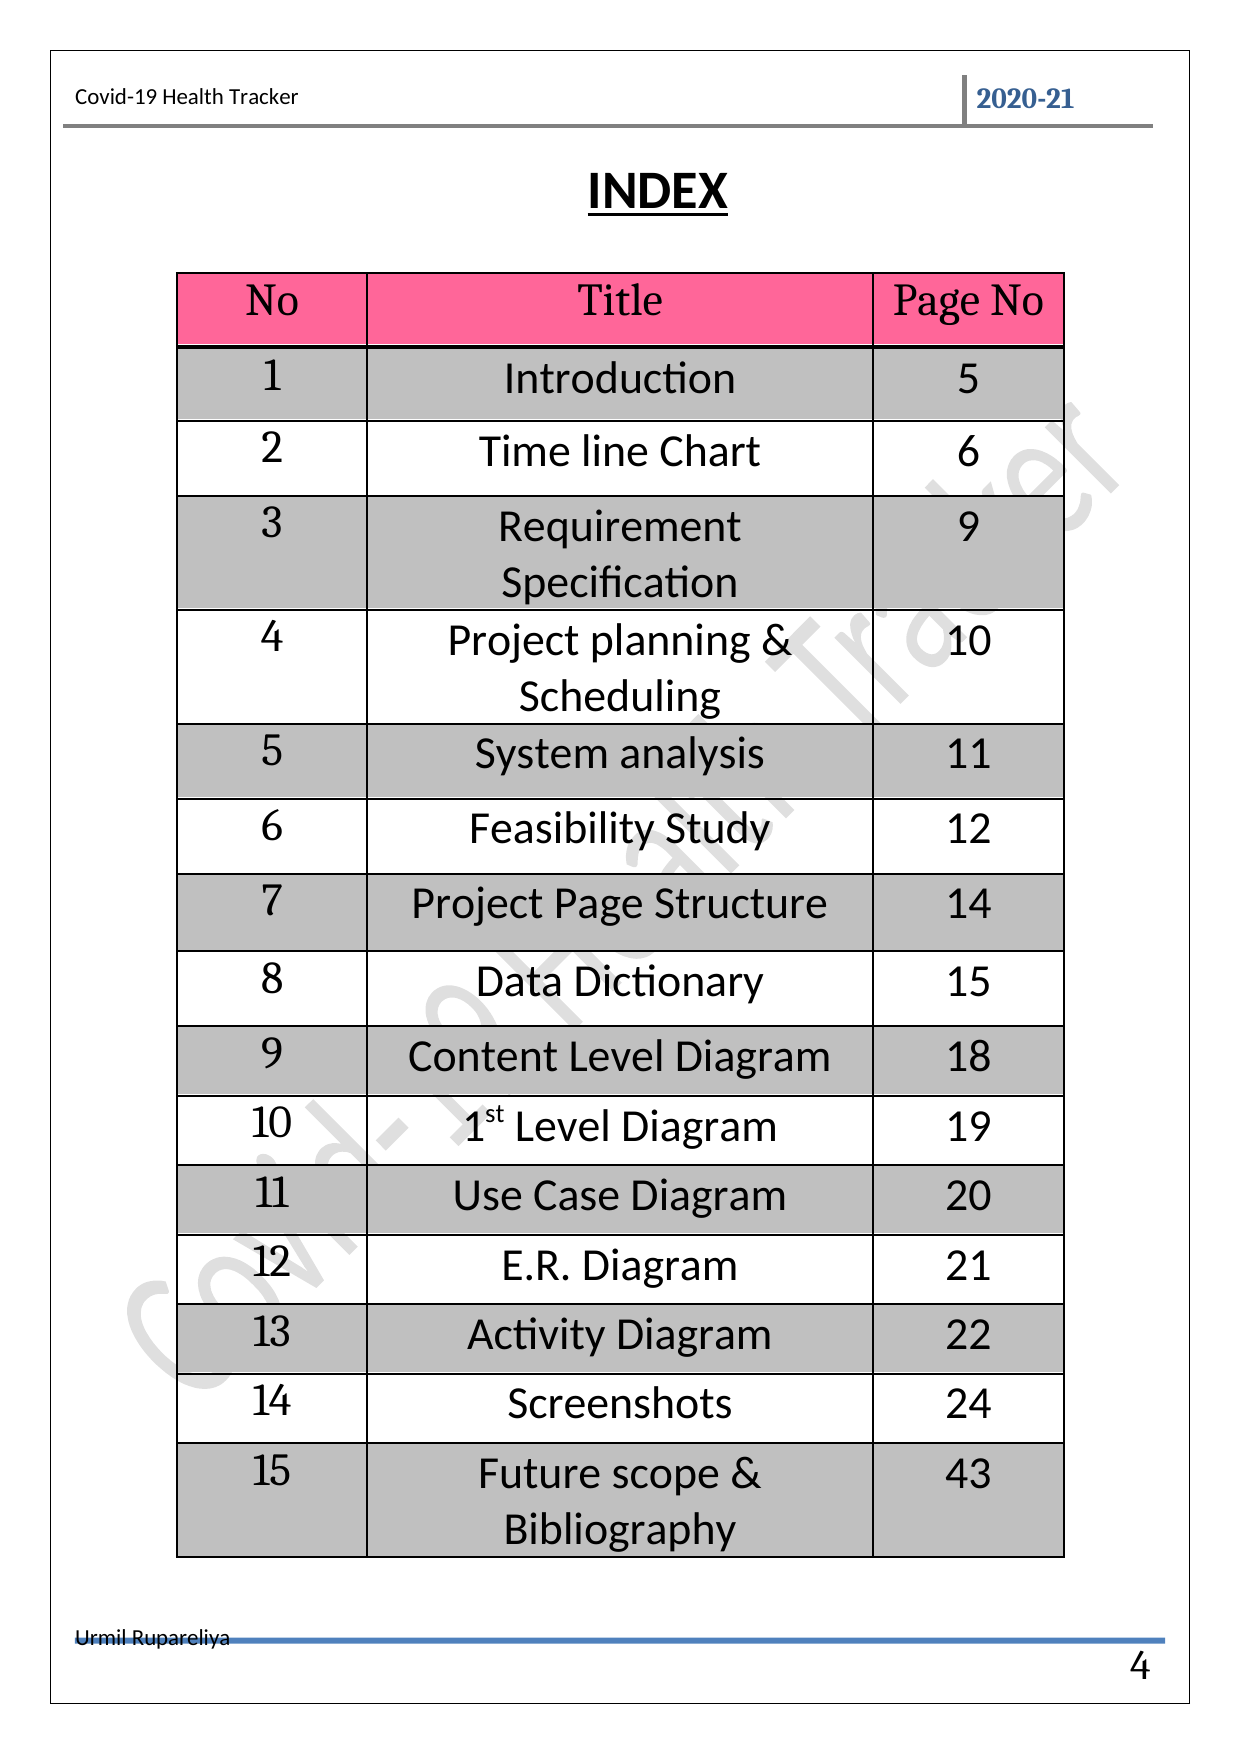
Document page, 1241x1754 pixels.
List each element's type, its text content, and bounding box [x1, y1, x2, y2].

table_cell 5 [178, 725, 366, 797]
table_cell 4 [178, 611, 366, 722]
table_cell 15 [178, 1444, 366, 1556]
table_cell Activity Diagram [368, 1305, 872, 1372]
table_cell 15 [874, 952, 1063, 1025]
table_cell 10 [178, 1097, 366, 1164]
table_cell 12 [874, 800, 1063, 872]
table_cell 3 [178, 497, 366, 608]
table_header Title [368, 274, 872, 344]
table_cell Project Page Structure [368, 875, 872, 950]
text INDEX [75, 156, 1165, 222]
table_cell Requirement Specification [368, 497, 872, 608]
table_cell 14 [178, 1375, 366, 1442]
table_cell 20 [874, 1166, 1063, 1233]
table_cell Feasibility Study [368, 800, 872, 872]
table_cell Future scope & Bibliography [368, 1444, 872, 1556]
table_header No [178, 274, 366, 344]
table_cell 1 [178, 349, 366, 419]
table_cell 10 [874, 611, 1063, 722]
table_cell 5 [874, 349, 1063, 419]
table_cell 43 [874, 1444, 1063, 1556]
table_cell System analysis [368, 725, 872, 797]
table_cell 12 [178, 1236, 366, 1303]
table_cell 11 [874, 725, 1063, 797]
table_cell 11 [178, 1166, 366, 1233]
table_cell Data Dictionary [368, 952, 872, 1025]
table_cell 24 [874, 1375, 1063, 1442]
table_cell Screenshots [368, 1375, 872, 1442]
table_cell Time line Chart [368, 422, 872, 494]
table_cell 22 [874, 1305, 1063, 1372]
table_cell E.R. Diagram [368, 1236, 872, 1303]
table_cell 9 [874, 497, 1063, 608]
table_cell 1st Level Diagram [368, 1097, 872, 1164]
table_cell 2 [178, 422, 366, 494]
table_cell 18 [874, 1027, 1063, 1094]
table_cell 13 [178, 1305, 366, 1372]
table_cell Use Case Diagram [368, 1166, 872, 1233]
table_cell 6 [178, 800, 366, 872]
table_cell 19 [874, 1097, 1063, 1164]
table_cell Introduction [368, 349, 872, 419]
table_header Page No [874, 274, 1063, 344]
table_cell 9 [178, 1027, 366, 1094]
table_cell 14 [874, 875, 1063, 950]
table_cell Project planning & Scheduling [368, 611, 872, 722]
table_cell 6 [874, 422, 1063, 494]
table_cell 21 [874, 1236, 1063, 1303]
table_cell 7 [178, 875, 366, 950]
table_cell 8 [178, 952, 366, 1025]
table_cell Content Level Diagram [368, 1027, 872, 1094]
